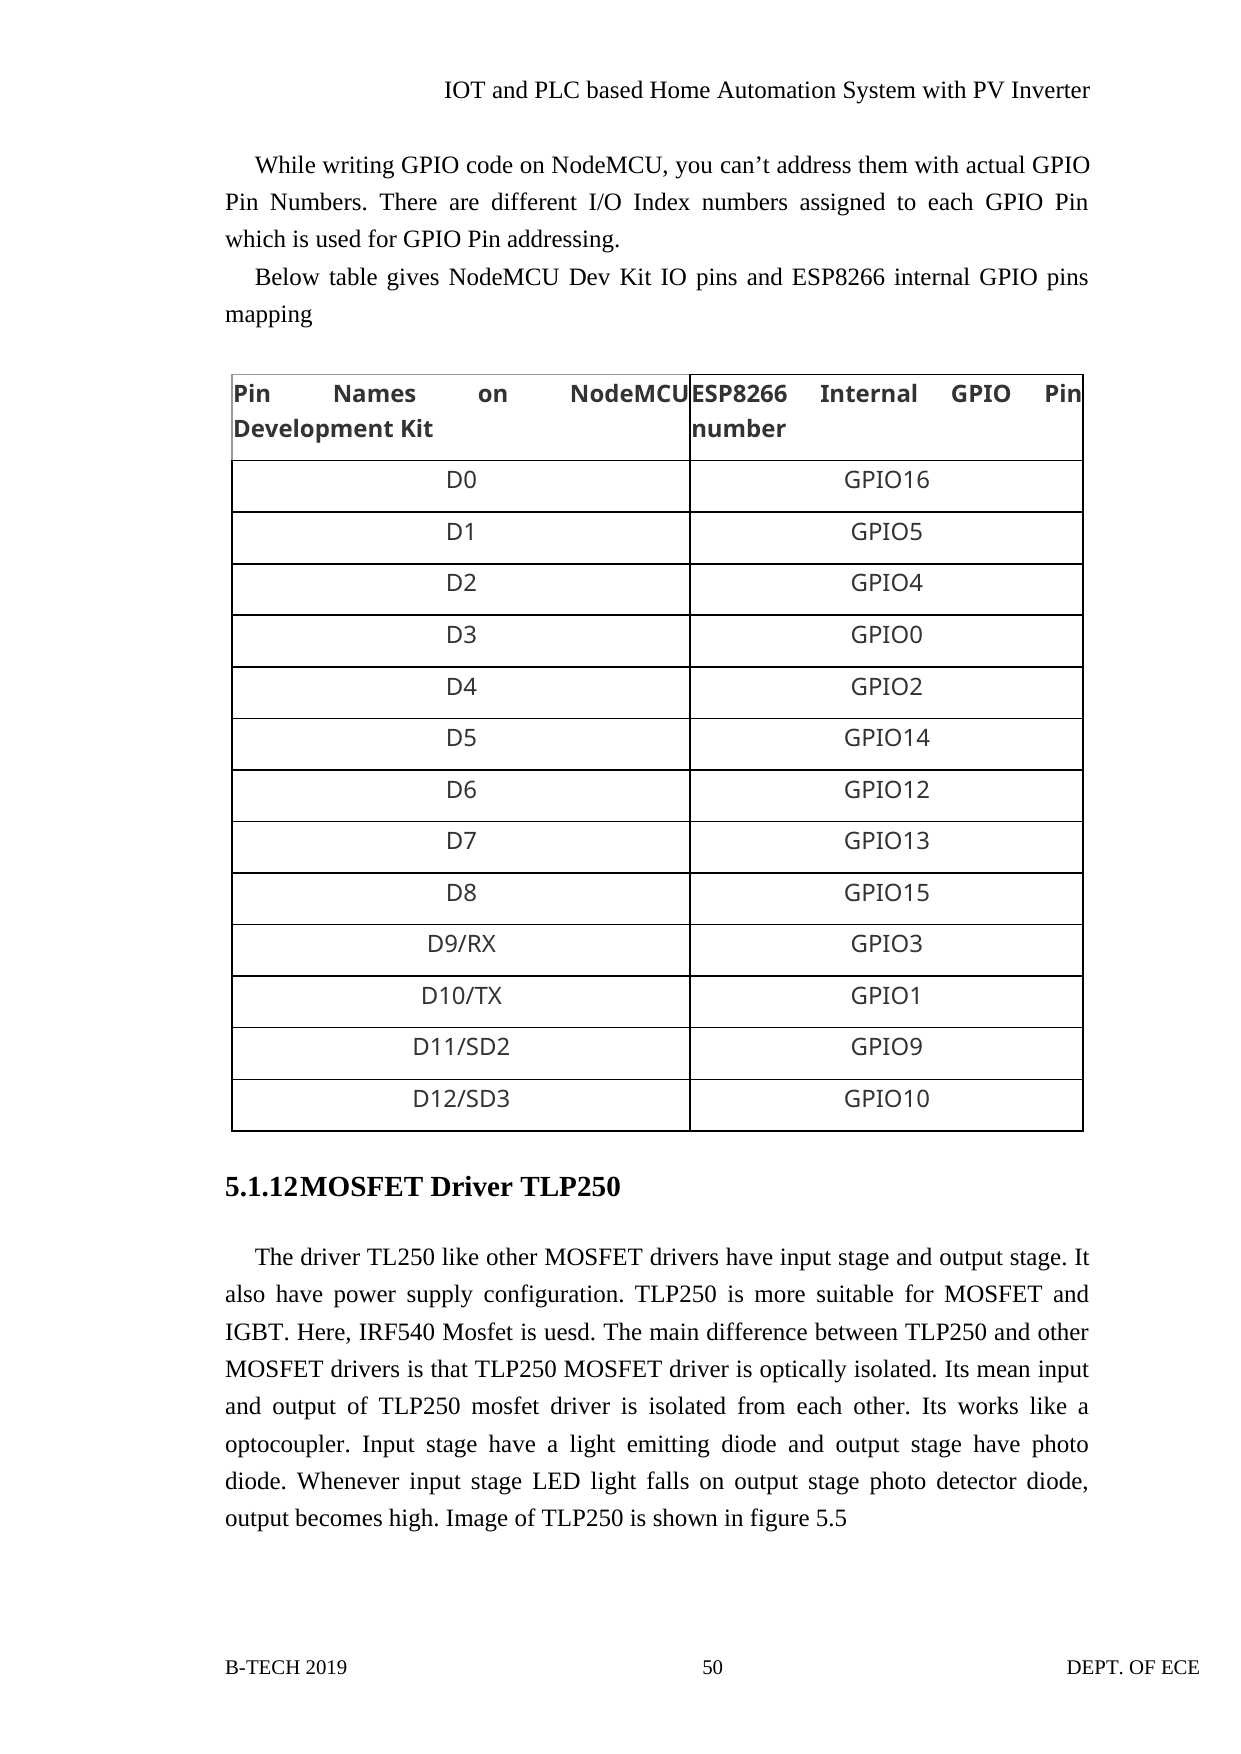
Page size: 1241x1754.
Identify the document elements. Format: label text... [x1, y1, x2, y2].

table_cell D7 [233, 822, 689, 872]
table_cell GPIO5 [691, 513, 1082, 563]
table_cell GPIO15 [691, 874, 1082, 924]
text The driver TL250 like other MOSFET drivers have input stage and output stage. It also have power supply configuration. TLP250 is more suitable for MOSFET and IGBT. Here, IRF540 Mosfet is uesd. The main difference between TLP250 and other MOSFET drivers is that TLP250 MOSFET driver is optically isolated. Its mean input and output of TLP250 mosfet driver is isolated from each other. Its works like a optocoupler. Input stage have a light emitting diode and output stage have photo diode. Whenever input stage LED light falls on output stage photo detector diode, output becomes high. Image of TLP250 is shown in figure 5.5 [225, 1242, 1090, 1532]
table_cell D12/SD3 [233, 1080, 689, 1130]
table_cell GPIO16 [691, 461, 1082, 511]
table_cell GPIO13 [691, 822, 1082, 872]
table_cell GPIO14 [691, 719, 1082, 769]
table_cell D6 [233, 771, 689, 821]
table_cell D8 [233, 874, 689, 924]
table_cell GPIO1 [691, 977, 1082, 1027]
table_cell D5 [233, 719, 689, 769]
table_header Pin Names on NodeMCU Development Kit [233, 375, 689, 460]
text While writing GPIO code on NodeMCU, you can’t address them with actual GPIO Pin Numbers. There are different I/O Index numbers assigned to each GPIO Pin which is used for GPIO Pin addressing. [225, 150, 1090, 253]
text Below table gives NodeMCU Dev Kit IO pins and ESP8266 internal GPIO pins mapping [225, 262, 1090, 328]
table_cell D10/TX [233, 977, 689, 1027]
table_cell GPIO12 [691, 771, 1082, 821]
table_cell D3 [233, 616, 689, 666]
table_cell GPIO9 [691, 1028, 1082, 1078]
table_cell D4 [233, 668, 689, 717]
table_cell D1 [233, 513, 689, 563]
table_cell GPIO2 [691, 668, 1082, 717]
table_cell GPIO0 [691, 616, 1082, 666]
table_cell GPIO3 [691, 925, 1082, 975]
table_cell D2 [233, 565, 689, 614]
table_cell GPIO10 [691, 1080, 1082, 1130]
table_cell D11/SD2 [233, 1028, 689, 1078]
subtitle MOSFET Driver TLP250 [225, 1169, 1090, 1202]
table_cell GPIO4 [691, 565, 1082, 614]
table_cell D0 [233, 461, 689, 511]
table_header ESP8266 Internal GPIO Pin number [691, 375, 1082, 460]
table_cell D9/RX [233, 925, 689, 975]
